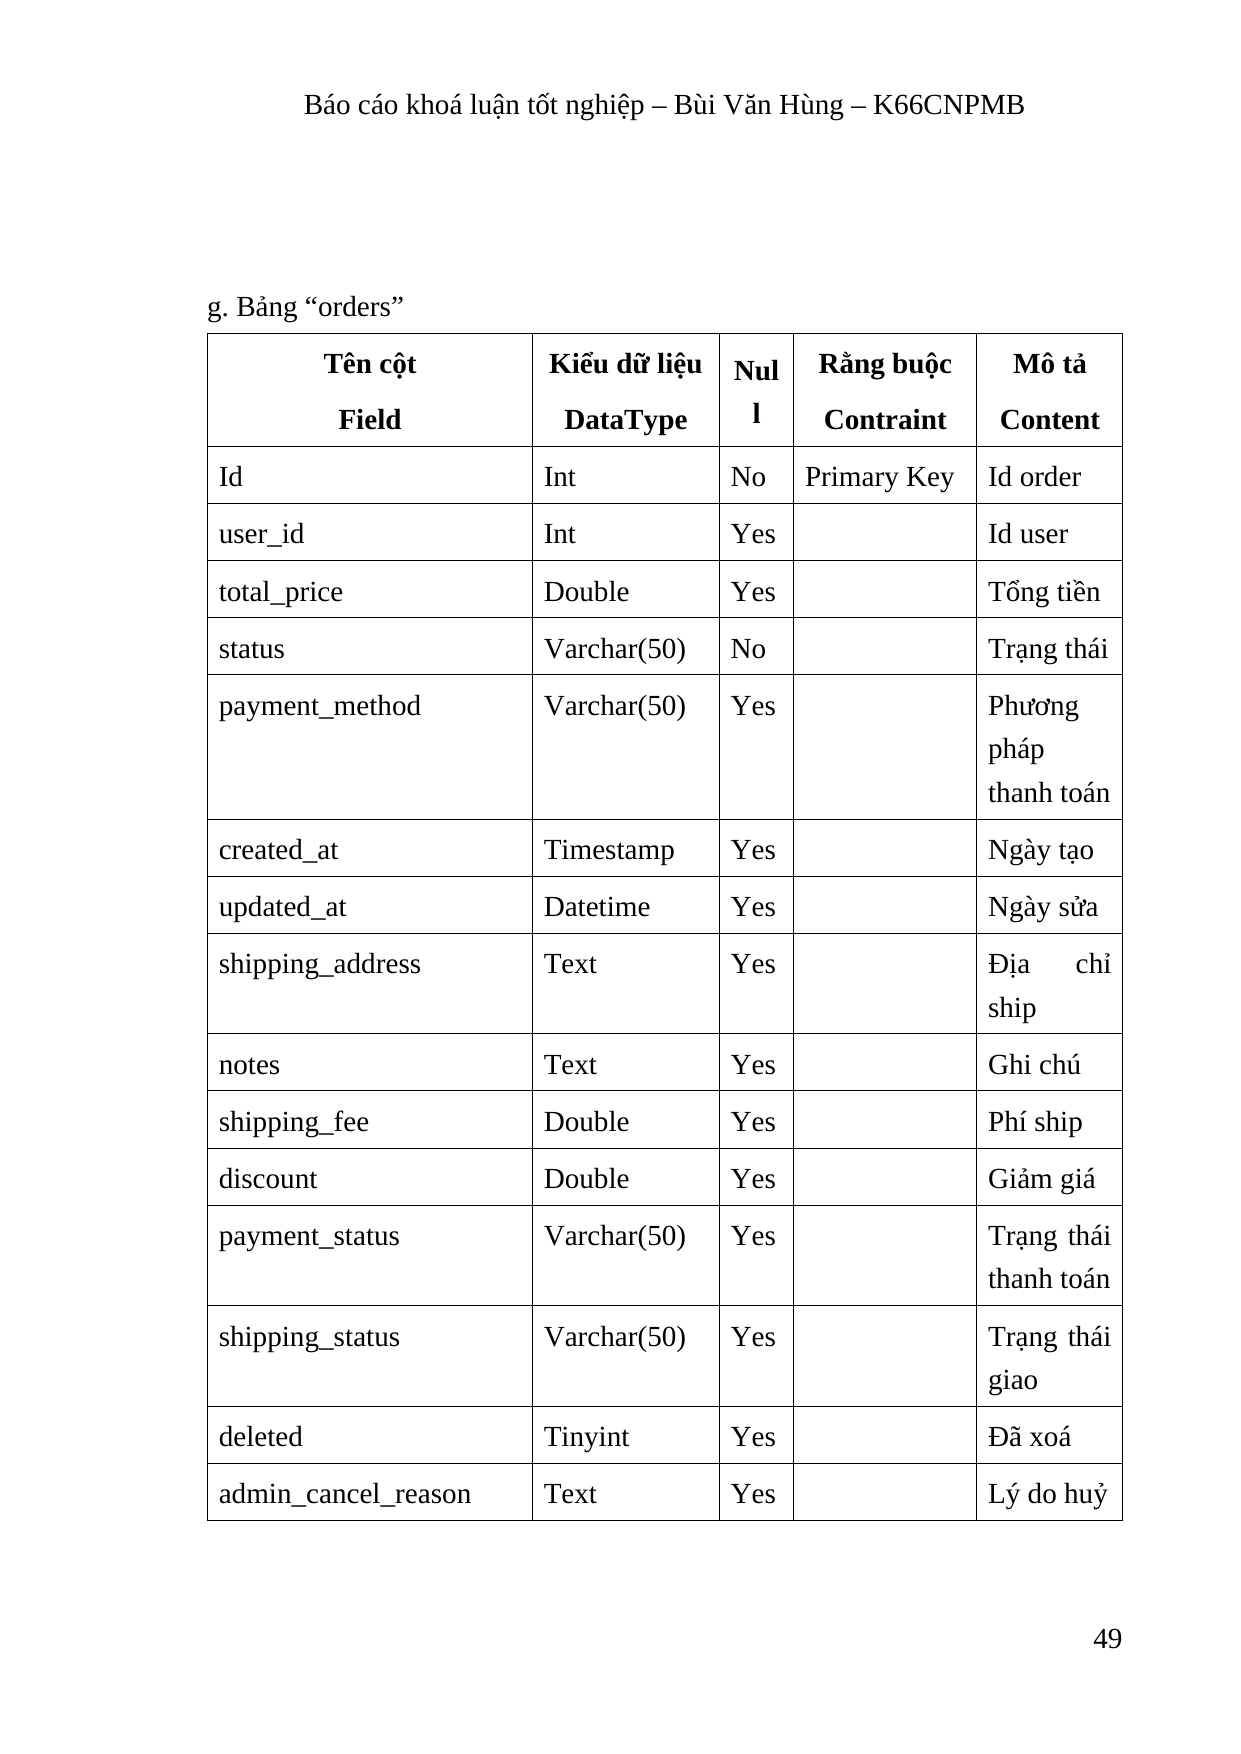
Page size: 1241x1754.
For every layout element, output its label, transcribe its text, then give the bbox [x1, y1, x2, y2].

table_cell Varchar(50) [533, 1206, 719, 1305]
table_cell Yes [720, 1407, 793, 1463]
table_cell user_id [208, 504, 532, 560]
table_cell [794, 561, 976, 617]
table_cell Yes [720, 877, 793, 933]
table_cell Tinyint [533, 1407, 719, 1463]
table_cell Timestamp [533, 820, 719, 876]
table_cell Text [533, 1464, 719, 1520]
table_cell Varchar(50) [533, 618, 719, 674]
table_cell [794, 1206, 976, 1305]
table_cell No [720, 618, 793, 674]
table_cell No [720, 447, 793, 503]
table_cell Yes [720, 1149, 793, 1204]
text g. Bảng “orders” [207, 289, 1122, 323]
table_header Tên cột Field [208, 334, 532, 446]
table_cell total_price [208, 561, 532, 617]
table_cell [794, 1149, 976, 1204]
table_cell payment_status [208, 1206, 532, 1305]
table_header Kiểu dữ liệu DataType [533, 334, 719, 446]
table_cell deleted [208, 1407, 532, 1463]
table_cell Tổng tiền [977, 561, 1122, 617]
table_cell [794, 1464, 976, 1520]
table_cell Địa chỉ ship [977, 934, 1122, 1033]
table_cell Double [533, 1149, 719, 1204]
table_cell Ngày sửa [977, 877, 1122, 933]
table_cell [794, 1034, 976, 1090]
table_cell Ngày tạo [977, 820, 1122, 876]
table_cell Yes [720, 1091, 793, 1147]
table_cell [794, 1407, 976, 1463]
table_cell notes [208, 1034, 532, 1090]
table_cell Lý do huỷ [977, 1464, 1122, 1520]
table_cell status [208, 618, 532, 674]
table_cell [794, 934, 976, 1033]
table_cell Yes [720, 934, 793, 1033]
table_cell Double [533, 561, 719, 617]
table_cell discount [208, 1149, 532, 1204]
table_cell Double [533, 1091, 719, 1147]
table_cell Yes [720, 1206, 793, 1305]
table_cell Yes [720, 504, 793, 560]
table_cell Trạng thái thanh toán [977, 1206, 1122, 1305]
table_cell [794, 820, 976, 876]
table_cell Yes [720, 1464, 793, 1520]
table_cell Text [533, 1034, 719, 1090]
table_cell Primary Key [794, 447, 976, 503]
table_cell shipping_fee [208, 1091, 532, 1147]
table_cell shipping_address [208, 934, 532, 1033]
table_header Null [720, 334, 793, 446]
table_cell Ghi chú [977, 1034, 1122, 1090]
table_cell [794, 504, 976, 560]
table_cell shipping_status [208, 1306, 532, 1406]
table_cell Yes [720, 1034, 793, 1090]
table_cell [794, 675, 976, 818]
table_cell [794, 1091, 976, 1147]
table_cell Phí ship [977, 1091, 1122, 1147]
table_cell Datetime [533, 877, 719, 933]
table_header Mô tả Content [977, 334, 1122, 446]
table_cell [794, 877, 976, 933]
table_cell updated_at [208, 877, 532, 933]
table_cell Yes [720, 1306, 793, 1406]
table_cell Varchar(50) [533, 675, 719, 818]
table_cell Varchar(50) [533, 1306, 719, 1406]
table_cell Id [208, 447, 532, 503]
table_cell payment_method [208, 675, 532, 818]
table_cell Trạng thái [977, 618, 1122, 674]
table_cell Trạng thái giao [977, 1306, 1122, 1406]
table_cell Yes [720, 675, 793, 818]
table_header Rằng buộc Contraint [794, 334, 976, 446]
table_cell Id user [977, 504, 1122, 560]
table_cell created_at [208, 820, 532, 876]
table_cell Đã xoá [977, 1407, 1122, 1463]
table_cell Yes [720, 820, 793, 876]
table_cell admin_cancel_reason [208, 1464, 532, 1520]
table_cell Yes [720, 561, 793, 617]
table_cell [794, 1306, 976, 1406]
table_cell Id order [977, 447, 1122, 503]
table_cell [794, 618, 976, 674]
table_cell Text [533, 934, 719, 1033]
table_cell Int [533, 447, 719, 503]
table_cell Giảm giá [977, 1149, 1122, 1204]
table_cell Int [533, 504, 719, 560]
table_cell Phương pháp thanh toán [977, 675, 1122, 818]
